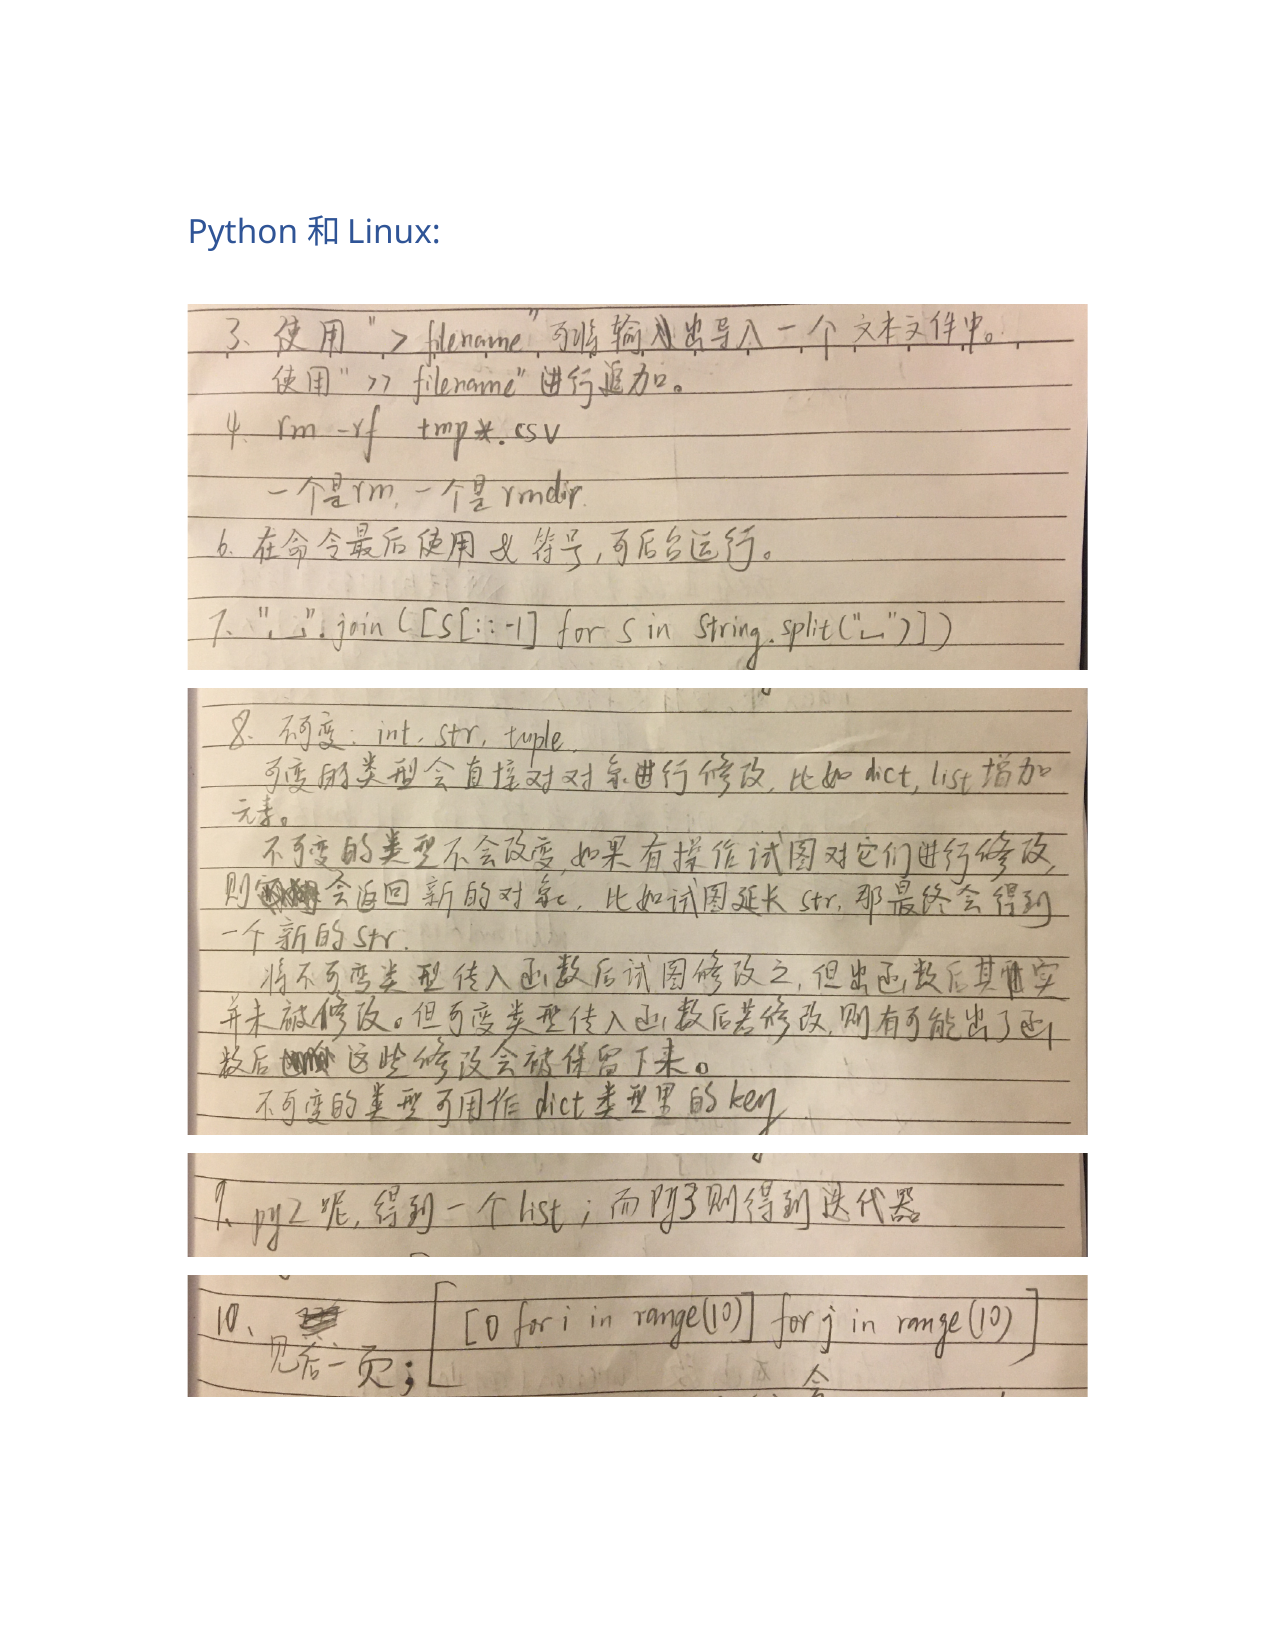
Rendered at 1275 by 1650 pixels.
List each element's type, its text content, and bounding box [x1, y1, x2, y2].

picture [187, 688, 1088, 1135]
picture [187, 1153, 1088, 1257]
subtitle Python 和Linux: [187, 205, 1087, 254]
picture [187, 1275, 1088, 1397]
picture [187, 304, 1088, 670]
